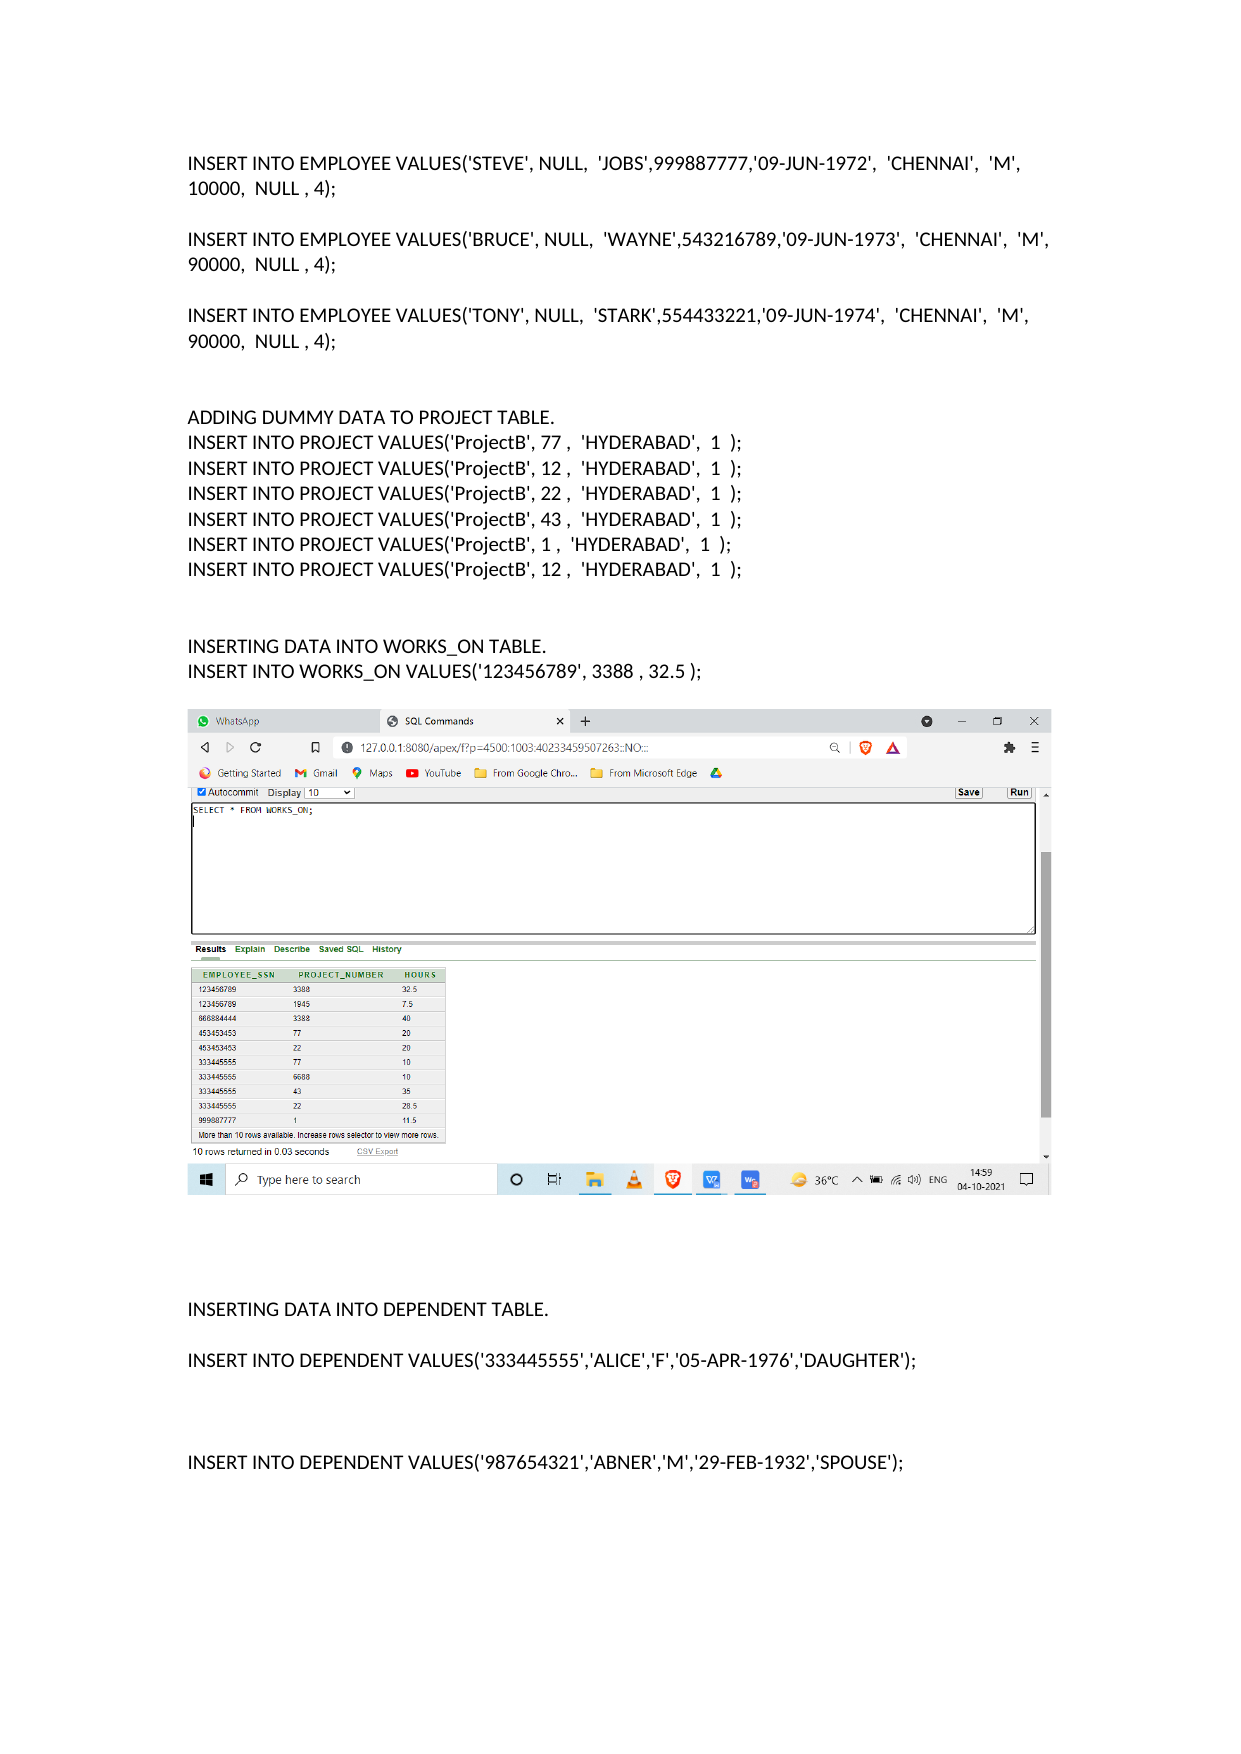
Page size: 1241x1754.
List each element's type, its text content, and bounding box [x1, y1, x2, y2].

text INSERT INTO EMPLOYEE VALUES('STEVE', NULL, 'JOBS',999887777,'09-JUN-1972', 'CHENNAI', 'M', 10000, NULL , 4); [187, 150, 1053, 201]
text INSERT INTO PROJECT VALUES('ProjectB', 1 , 'HYDERABAD', 1 ); [187, 531, 1053, 557]
text INSERT INTO PROJECT VALUES('ProjectB', 12 , 'HYDERABAD', 1 ); [187, 557, 1053, 582]
text INSERT INTO EMPLOYEE VALUES('BRUCE', NULL, 'WAYNE',543216789,'09-JUN-1973', 'CHENNAI', 'M', 90000, NULL , 4); [187, 226, 1053, 277]
text INSERT INTO PROJECT VALUES('ProjectB', 43 , 'HYDERABAD', 1 ); [187, 506, 1053, 531]
text INSERT INTO DEPENDENT VALUES('333445555','ALICE','F','05-APR-1976','DAUGHTER'); [187, 1347, 1053, 1373]
text INSERT INTO EMPLOYEE VALUES('TONY', NULL, 'STARK',554433221,'09-JUN-1974', 'CHENNAI', 'M', 90000, NULL , 4); [187, 302, 1053, 353]
picture [187, 709, 1052, 1195]
text INSERT INTO WORKS_ON VALUES('123456789', 3388 , 32.5 ); [187, 658, 1053, 684]
text INSERT INTO PROJECT VALUES('ProjectB', 12 , 'HYDERABAD', 1 ); [187, 455, 1053, 480]
text ADDING DUMMY DATA TO PROJECT TABLE. [187, 404, 1053, 429]
text INSERT INTO DEPENDENT VALUES('987654321','ABNER','M','29-FEB-1932','SPOUSE'); [187, 1449, 1053, 1474]
text INSERT INTO PROJECT VALUES('ProjectB', 77 , 'HYDERABAD', 1 ); [187, 429, 1053, 455]
text INSERT INTO PROJECT VALUES('ProjectB', 22 , 'HYDERABAD', 1 ); [187, 480, 1053, 506]
text INSERTING DATA INTO WORKS_ON TABLE. [187, 633, 1053, 658]
text INSERTING DATA INTO DEPENDENT TABLE. [187, 1297, 1053, 1322]
